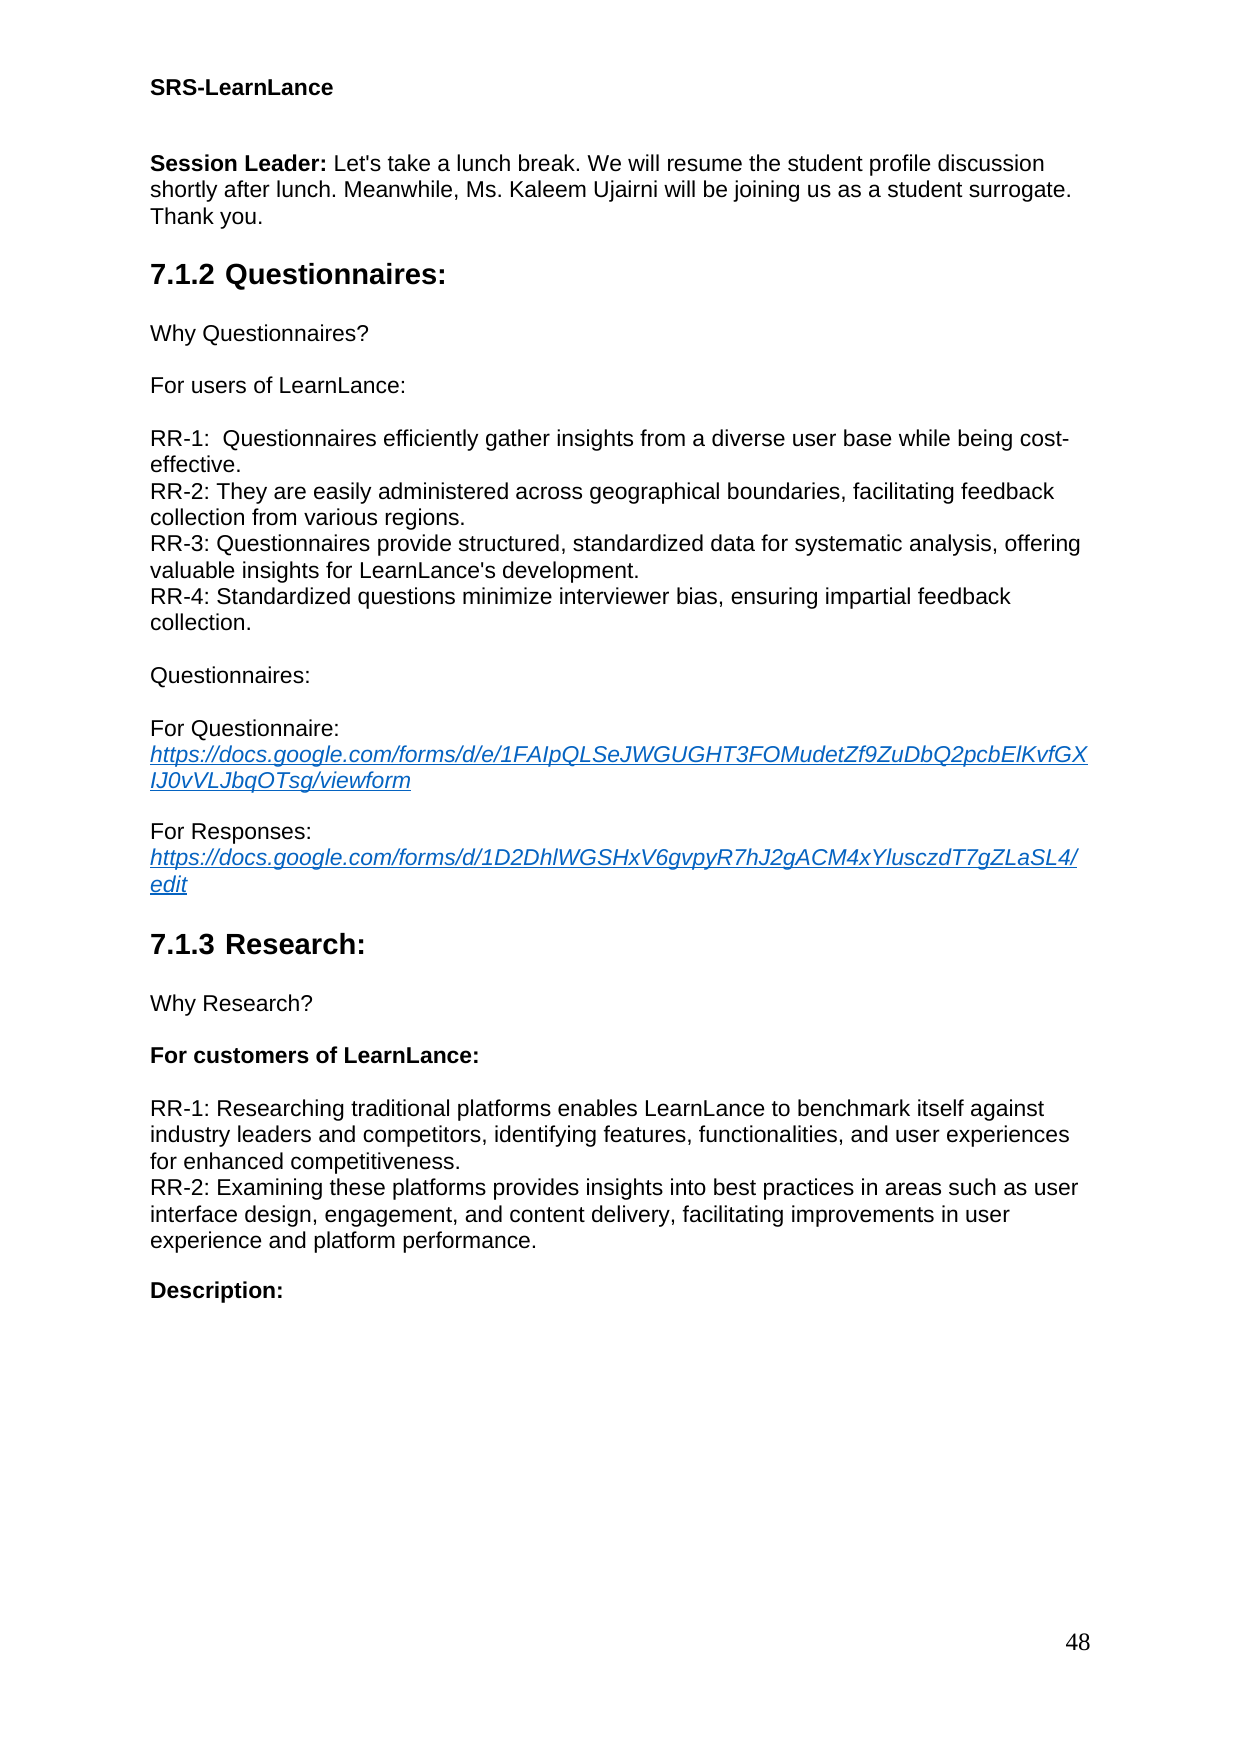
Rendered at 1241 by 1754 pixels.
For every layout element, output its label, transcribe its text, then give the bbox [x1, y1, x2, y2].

list Description: [150, 1277, 1090, 1303]
text For Questionnaire: https://docs.google.com/forms/d/e/1FAIpQLSeJWGUGHT3FOMudetZf9ZuDbQ2pcbElKvfGXIJ0vVLJbqOTsg/viewform [150, 715, 1090, 794]
text RR-1: Researching traditional platforms enables LearnLance to benchmark itself against industry leaders and competitors, identifying features, functionalities, and user experiences for enhanced competitiveness. [150, 1095, 1090, 1174]
text Session Leader: Let's take a lunch break. We will resume the student profile discussion shortly after lunch. Meanwhile, Ms. Kaleem Ujairni will be joining us as a student surrogate. Thank you. [150, 150, 1090, 229]
text Questionnaires: [150, 662, 1090, 688]
text RR-2: They are easily administered across geographical boundaries, facilitating feedback collection from various regions. [150, 478, 1090, 530]
text RR-3: Questionnaires provide structured, standardized data for systematic analysis, offering valuable insights for LearnLance's development. [150, 530, 1090, 583]
text Why Questionnaires? [150, 319, 1090, 346]
subtitle Questionnaires: [150, 257, 1090, 291]
subtitle Research: [150, 927, 1090, 961]
text For customers of LearnLance: [150, 1042, 1090, 1069]
text RR-2: Examining these platforms provides insights into best practices in areas such as user interface design, engagement, and content delivery, facilitating improvements in user experience and platform performance. [150, 1174, 1090, 1253]
text For users of LearnLance: [150, 372, 1090, 398]
text Why Research? [150, 990, 1090, 1016]
text RR-4: Standardized questions minimize interviewer bias, ensuring impartial feedback collection. [150, 583, 1090, 636]
text For Responses: https://docs.google.com/forms/d/1D2DhlWGSHxV6gvpyR7hJ2gACM4xYlusczdT7gZLaSL4/edit [150, 818, 1090, 897]
text RR-1: Questionnaires efficiently gather insights from a diverse user base while being cost-effective. [150, 425, 1090, 478]
